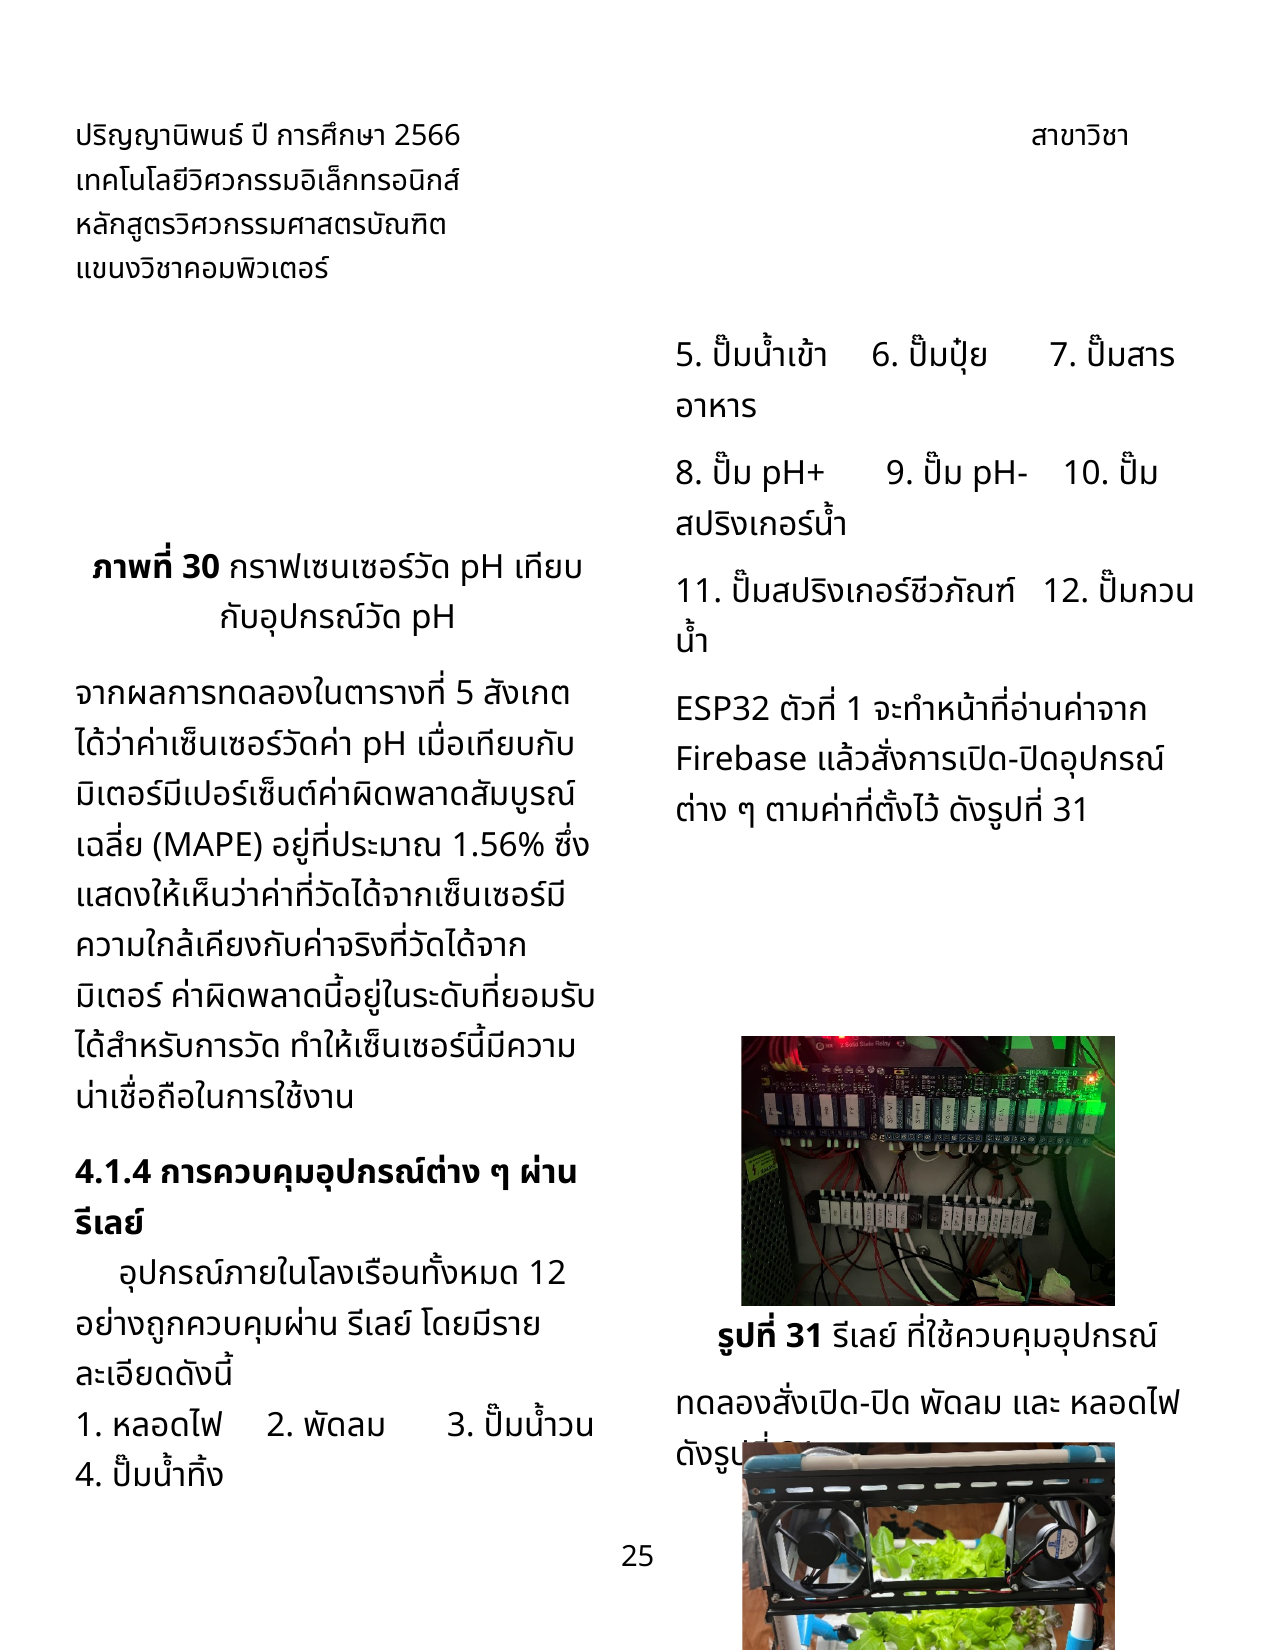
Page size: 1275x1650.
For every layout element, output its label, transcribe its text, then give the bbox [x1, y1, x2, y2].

text 8. ปั๊ม pH+ 9. ปั๊ม pH- 10. ปั๊มสปริงเกอร์น้ำ [675, 449, 1200, 550]
text 5. ปั๊มน้ำเข้า 6. ปั๊มปุ๋ย 7. ปั๊มสารอาหาร [675, 331, 1200, 432]
text ทดลองสั่งเปิด-ปิด พัดลม และ หลอดไฟ ดังรูปที่ 31 [675, 1379, 1200, 1480]
picture [741, 1036, 1115, 1306]
text 11. ปั๊มสปริงเกอร์ชีวภัณฑ์ 12. ปั๊มกวนน้ำ [675, 567, 1200, 668]
picture [743, 1443, 1115, 1650]
text ESP32 ตัวที่ 1 จะทำหน้าที่อ่านค่าจาก Firebase แล้วสั่งการเปิด-ปิดอุปกรณ์ต่าง ๆ ตามค่าที่ตั้งไว้ ดังรูปที่ 31 [675, 684, 1200, 836]
text 4.1.4 การควบคุมอุปกรณ์ต่าง ๆ ผ่าน รีเลย์ [75, 1148, 600, 1249]
text อุปกรณ์ภายในโลงเรือนทั้งหมด 12 อย่างถูกควบคุมผ่าน รีเลย์ โดยมีรายละเอียดดังนี้ [75, 1249, 600, 1401]
text 1. หลอดไฟ 2. พัดลม 3. ปั๊มน้ำวน 4. ปั๊มน้ำทิ้ง [75, 1401, 600, 1502]
text ภาพที่ 30 กราฟเซนเซอร์วัด pH เทียบกับอุปกรณ์วัด pH [75, 542, 600, 644]
text จากผลการทดลองในตารางที่ 5 สังเกตได้ว่าค่าเซ็นเซอร์วัดค่า pH เมื่อเทียบกับมิเตอร์มีเปอร์เซ็นต์ค่าผิดพลาดสัมบูรณ์เฉลี่ย (MAPE) อยู่ที่ประมาณ 1.56% ซึ่งแสดงให้เห็นว่าค่าที่วัดได้จากเซ็นเซอร์มีความใกล้เคียงกับค่าจริงที่วัดได้จากมิเตอร์ ค่าผิดพลาดนี้อยู่ในระดับที่ยอมรับได้สำหรับการวัด ทำให้เซ็นเซอร์นี้มีความน่าเชื่อถือในการใช้งาน [75, 669, 600, 1123]
text รูปที่ 31 รีเลย์ ที่ใช้ควบคุมอุปกรณ์ [675, 1312, 1200, 1362]
